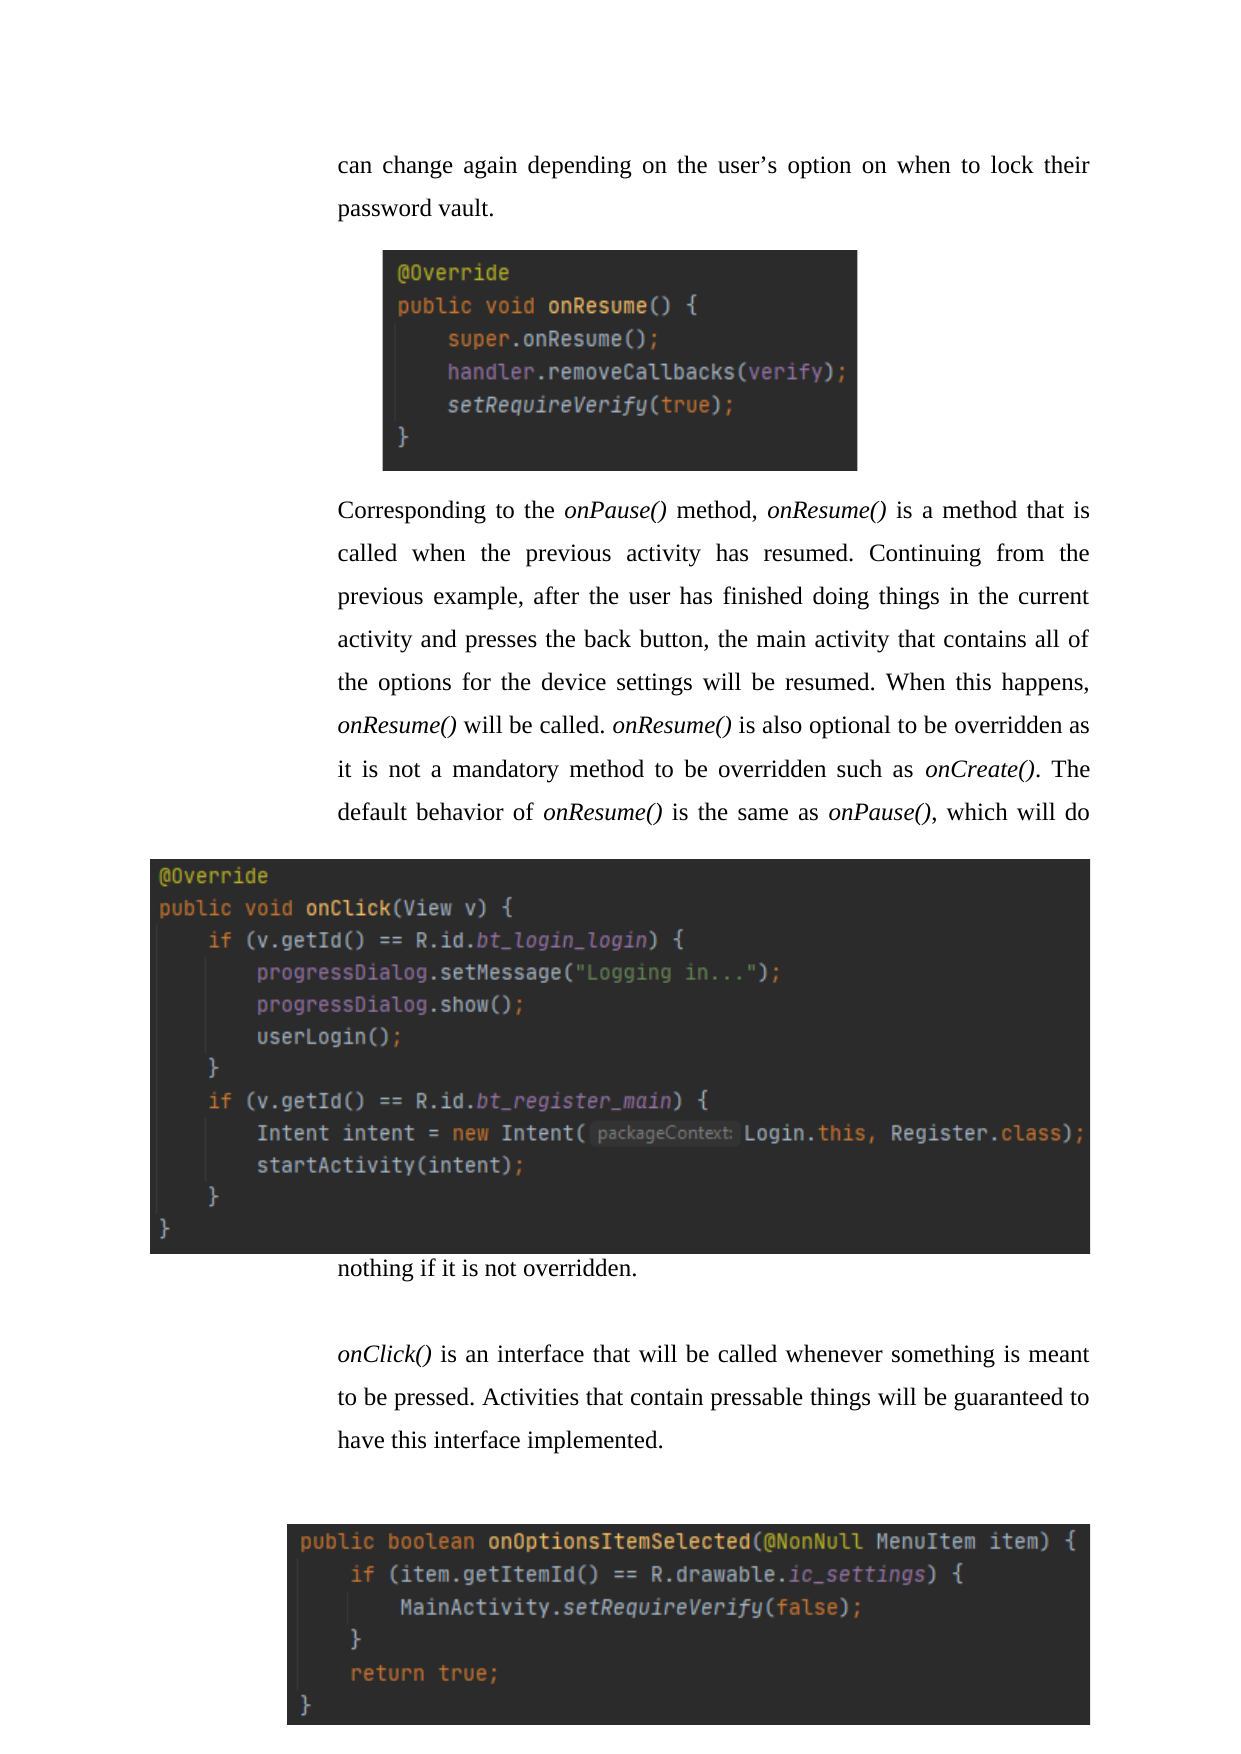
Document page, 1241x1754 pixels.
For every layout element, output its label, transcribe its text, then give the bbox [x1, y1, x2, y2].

picture [287, 1524, 1091, 1725]
picture [382, 250, 858, 471]
list Corresponding to the onPause() method, onResume() is a method that is called when the previous activity has resumed. Continuing from the previous example, after the user has finished doing things in the current activity and presses the back button, the main activity that contains all of the options for the device settings will be resumed. When this happens, onResume() will be called. onResume() is also optional to be overridden as it is not a mandatory method to be overridden such as onCreate(). The default behavior of onResume() is the same as onPause(), which will do nothing if it is not overridden. [337, 495, 1090, 859]
picture [150, 859, 1091, 1254]
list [337, 150, 1090, 222]
list onClick() is an interface that will be called whenever something is meant to be pressed. Activities that contain pressable things will be guaranteed to have this interface implemented. [337, 1339, 1090, 1454]
